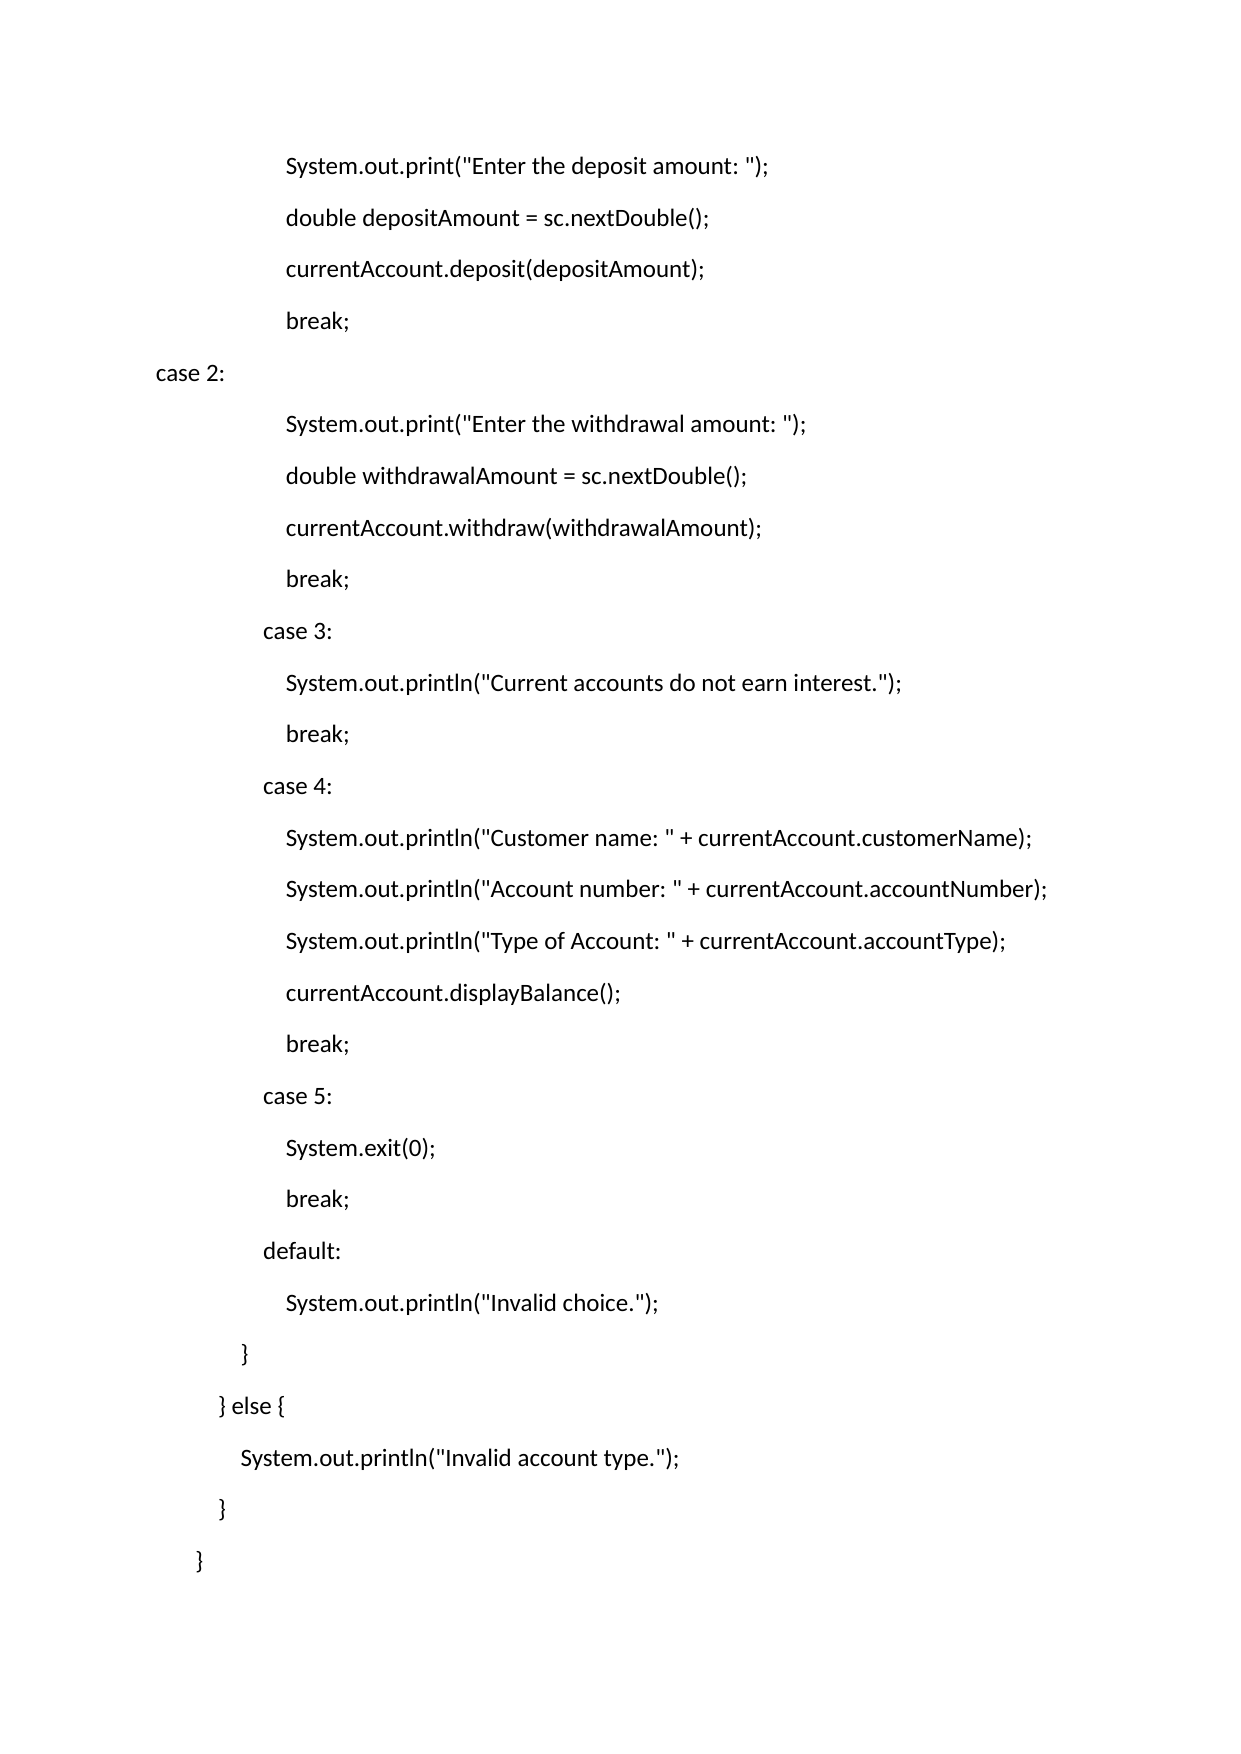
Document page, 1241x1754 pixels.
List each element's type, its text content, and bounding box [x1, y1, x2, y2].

text break; [150, 1183, 1090, 1214]
text break; [150, 1028, 1090, 1059]
text } else { [150, 1390, 1090, 1421]
text case 5: [150, 1080, 1090, 1111]
text } [150, 1545, 1090, 1576]
text System.out.println("Customer name: " + currentAccount.customerName); [150, 822, 1090, 852]
text currentAccount.displayBalance(); [150, 977, 1090, 1007]
text System.out.println("Invalid choice."); [150, 1287, 1090, 1317]
text System.out.println("Invalid account type."); [150, 1442, 1090, 1472]
text } [150, 1493, 1090, 1524]
text case 3: [150, 615, 1090, 646]
text } [150, 1338, 1090, 1369]
text default: [150, 1235, 1090, 1266]
text break; [150, 305, 1090, 336]
text System.out.println("Account number: " + currentAccount.accountNumber); [150, 873, 1090, 904]
text currentAccount.deposit(depositAmount); [150, 253, 1090, 284]
text break; [150, 718, 1090, 749]
text break; [150, 563, 1090, 594]
text System.exit(0); [150, 1132, 1090, 1162]
text System.out.print("Enter the withdrawal amount: "); [150, 408, 1090, 439]
text case 2: [150, 357, 1090, 387]
text System.out.print("Enter the deposit amount: "); [150, 150, 1090, 181]
text System.out.println("Current accounts do not earn interest."); [150, 667, 1090, 697]
text double withdrawalAmount = sc.nextDouble(); [150, 460, 1090, 491]
text System.out.println("Type of Account: " + currentAccount.accountType); [150, 925, 1090, 956]
text case 4: [150, 770, 1090, 801]
text double depositAmount = sc.nextDouble(); [150, 202, 1090, 232]
text currentAccount.withdraw(withdrawalAmount); [150, 512, 1090, 542]
